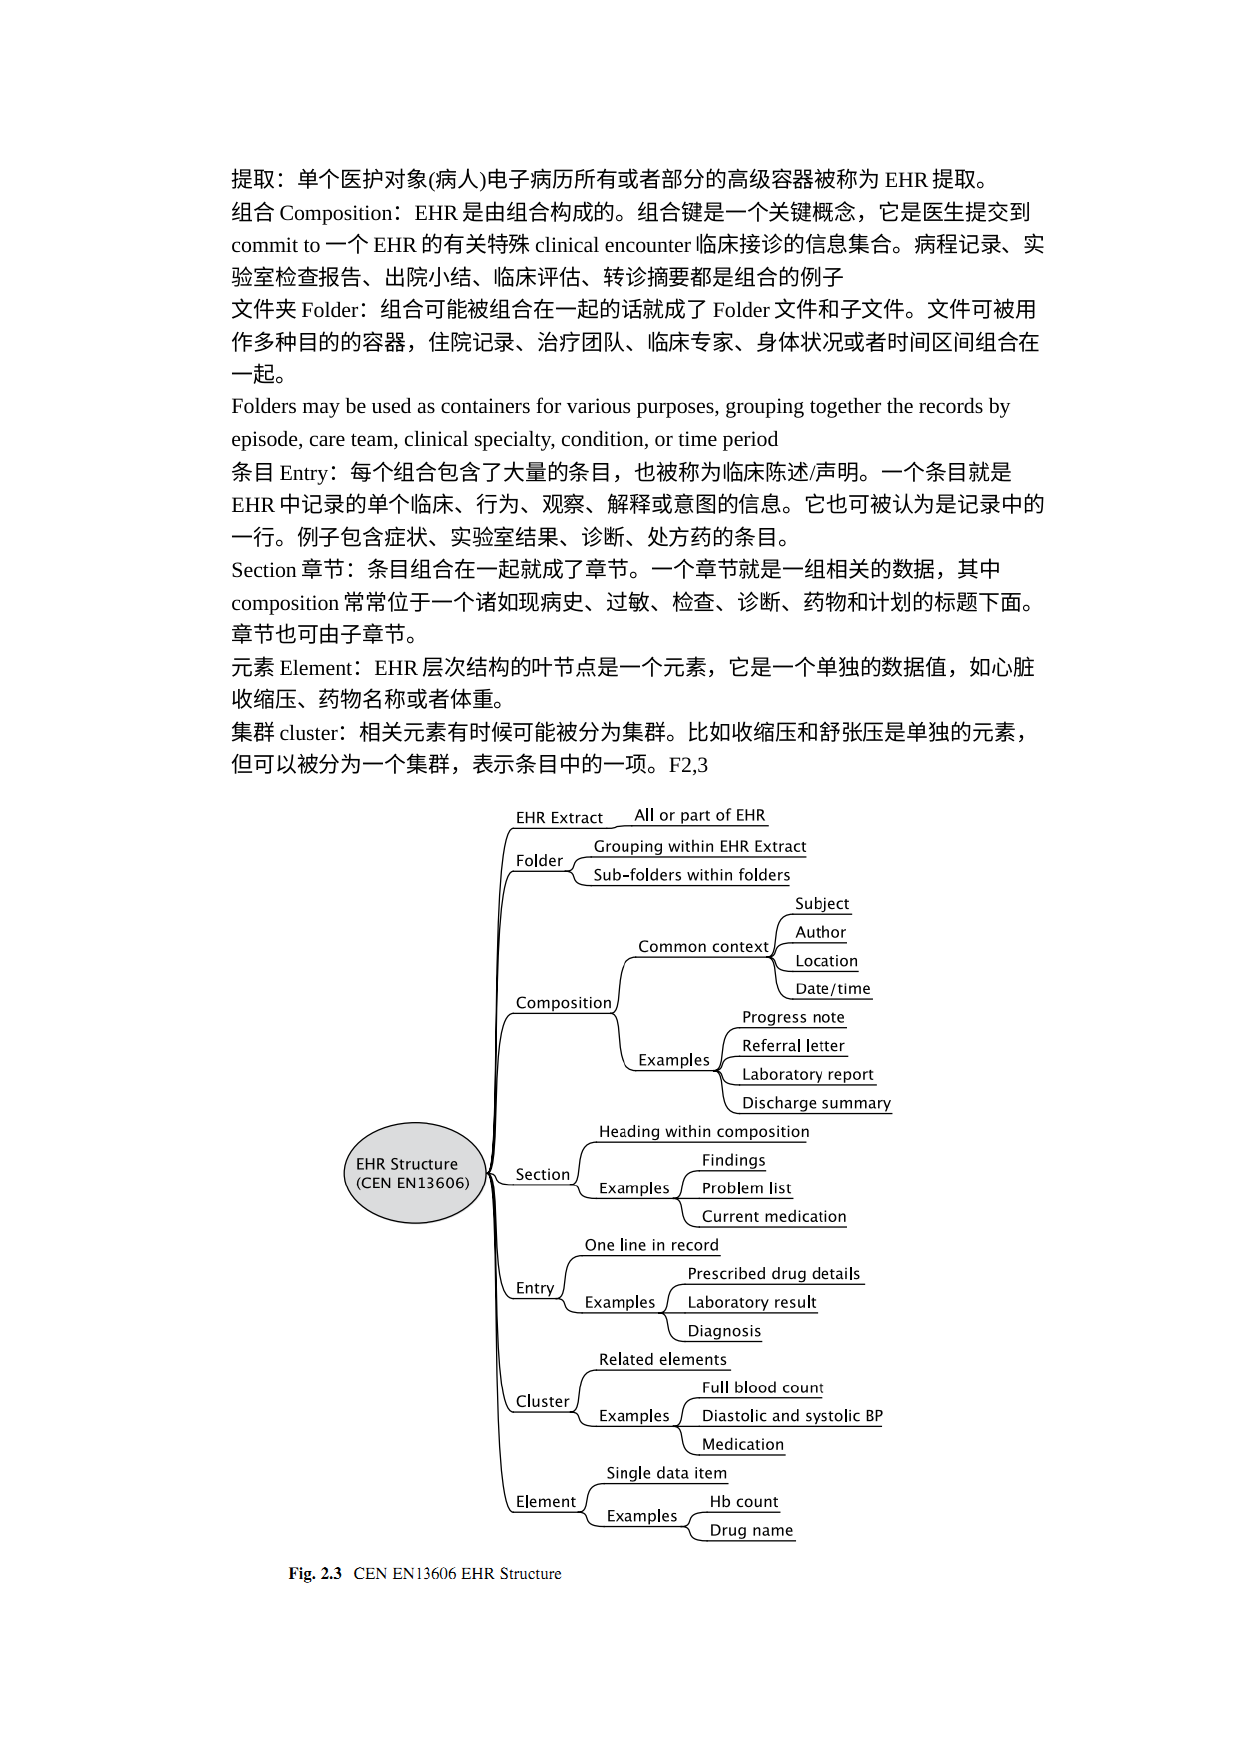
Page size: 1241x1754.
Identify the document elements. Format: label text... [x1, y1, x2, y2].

text Folders may be used as containers for various purposes, grouping together the records by episode, care team, clinical specialty, condition, or time period [231, 389, 1053, 454]
text 条目Entry：每个组合包含了大量的条目，也被称为临床陈述/声明。一个条目就是EHR中记录的单个临床、行为、观察、解释或意图的信息。它也可被认为是记录中的一行。例子包含症状、实验室结果、诊断、处方药的条目。 [231, 454, 1053, 552]
picture [231, 784, 1018, 1587]
text 集群cluster：相关元素有时候可能被分为集群。比如收缩压和舒张压是单独的元素，但可以被分为一个集群，表示条目中的一项。F2,3 [231, 714, 1053, 779]
text 文件夹Folder：组合可能被组合在一起的话就成了Folder文件和子文件。文件可被用作多种目的的容器，住院记录、治疗团队、临床专家、身体状况或者时间区间组合在一起。 [231, 292, 1053, 389]
text Section章节：条目组合在一起就成了章节。一个章节就是一组相关的数据，其中composition常常位于一个诸如现病史、过敏、检查、诊断、药物和计划的标题下面。章节也可由子章节。 [231, 552, 1053, 649]
text 提取：单个医护对象(病人)电子病历所有或者部分的高级容器被称为EHR提取。 [231, 162, 1053, 194]
text 元素Element：EHR层次结构的叶节点是一个元素，它是一个单独的数据值，如心脏收缩压、药物名称或者体重。 [231, 649, 1053, 714]
text 组合Composition：EHR是由组合构成的。组合键是一个关键概念，它是医生提交到commit to一个EHR的有关特殊clinical encounter临床接诊的信息集合。病程记录、实验室检查报告、出院小结、临床评估、转诊摘要都是组合的例子 [231, 194, 1053, 292]
